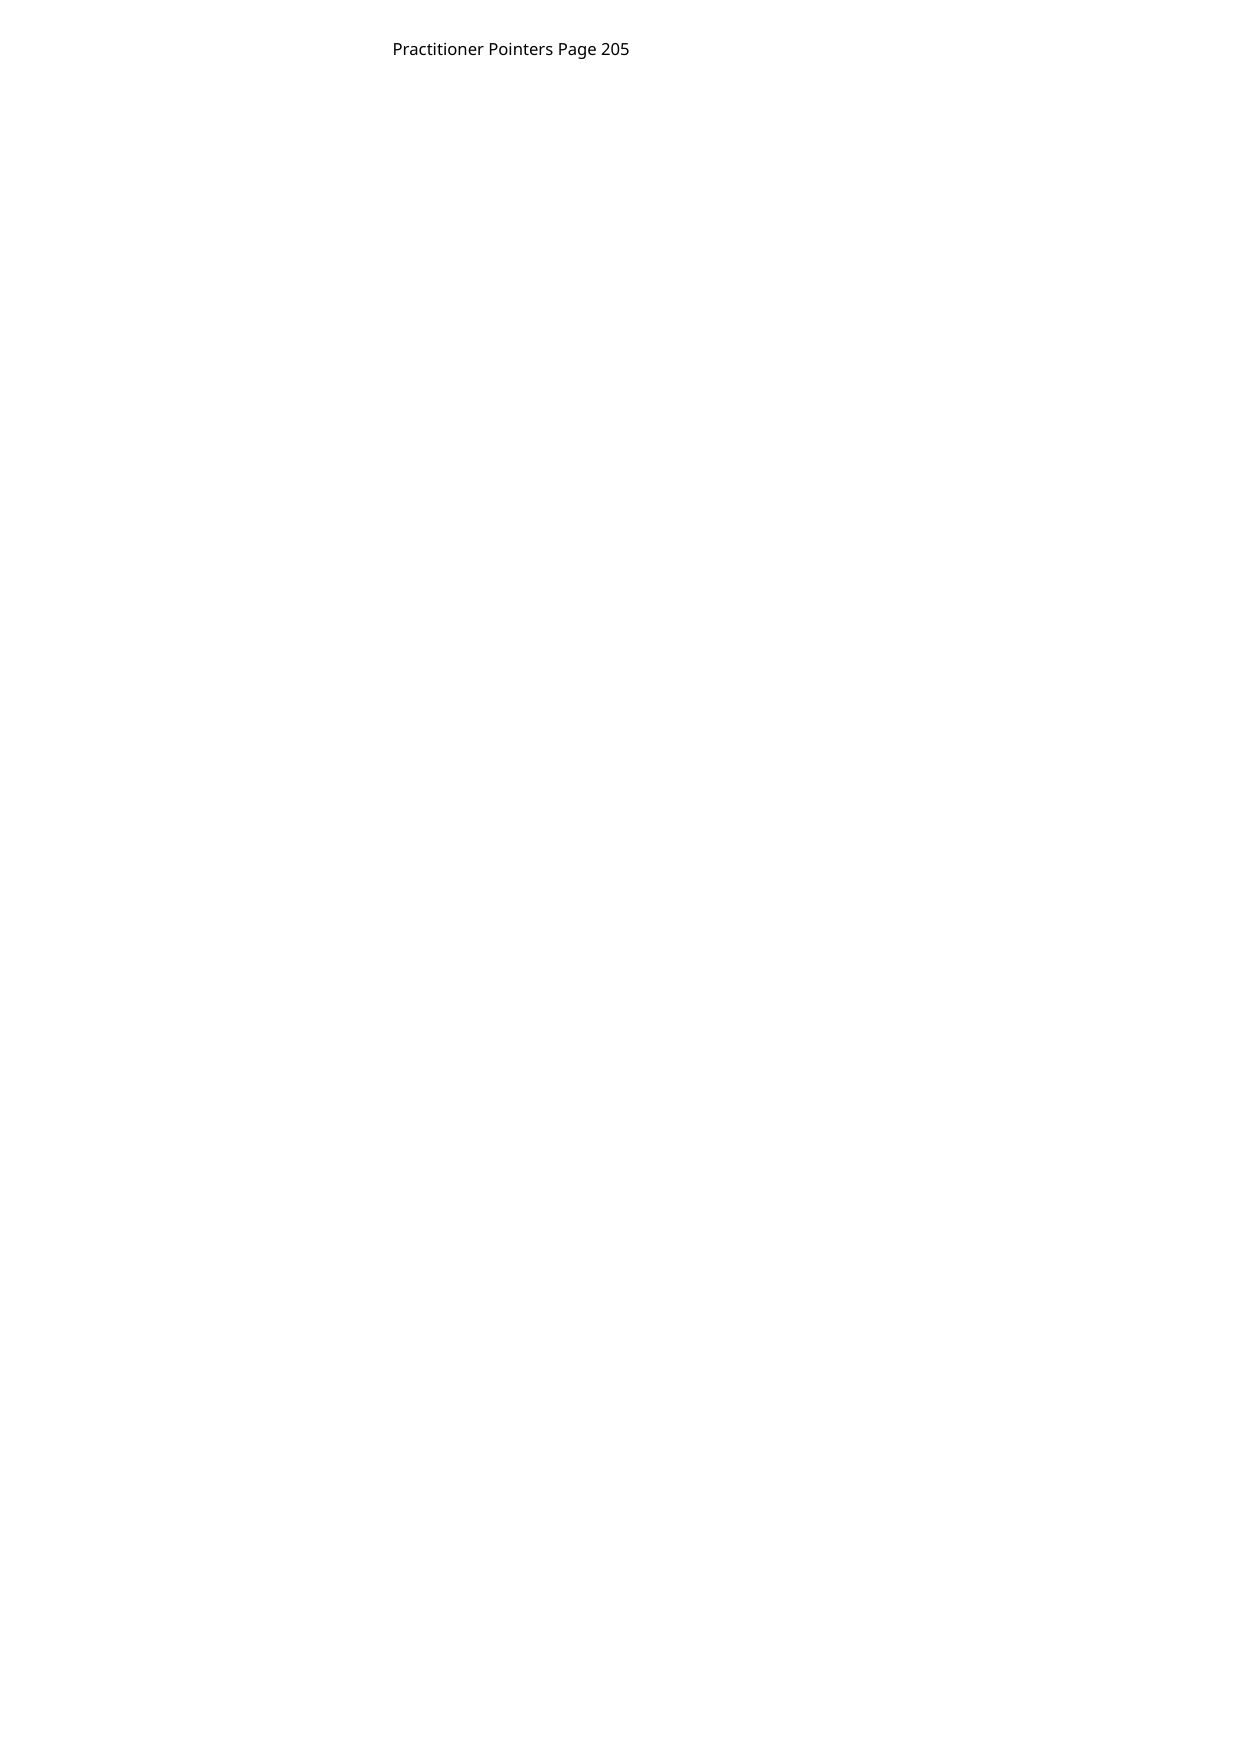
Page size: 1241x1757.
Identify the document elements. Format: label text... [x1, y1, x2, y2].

text Practitioner Pointers Page 205 [392, 41, 1240, 59]
